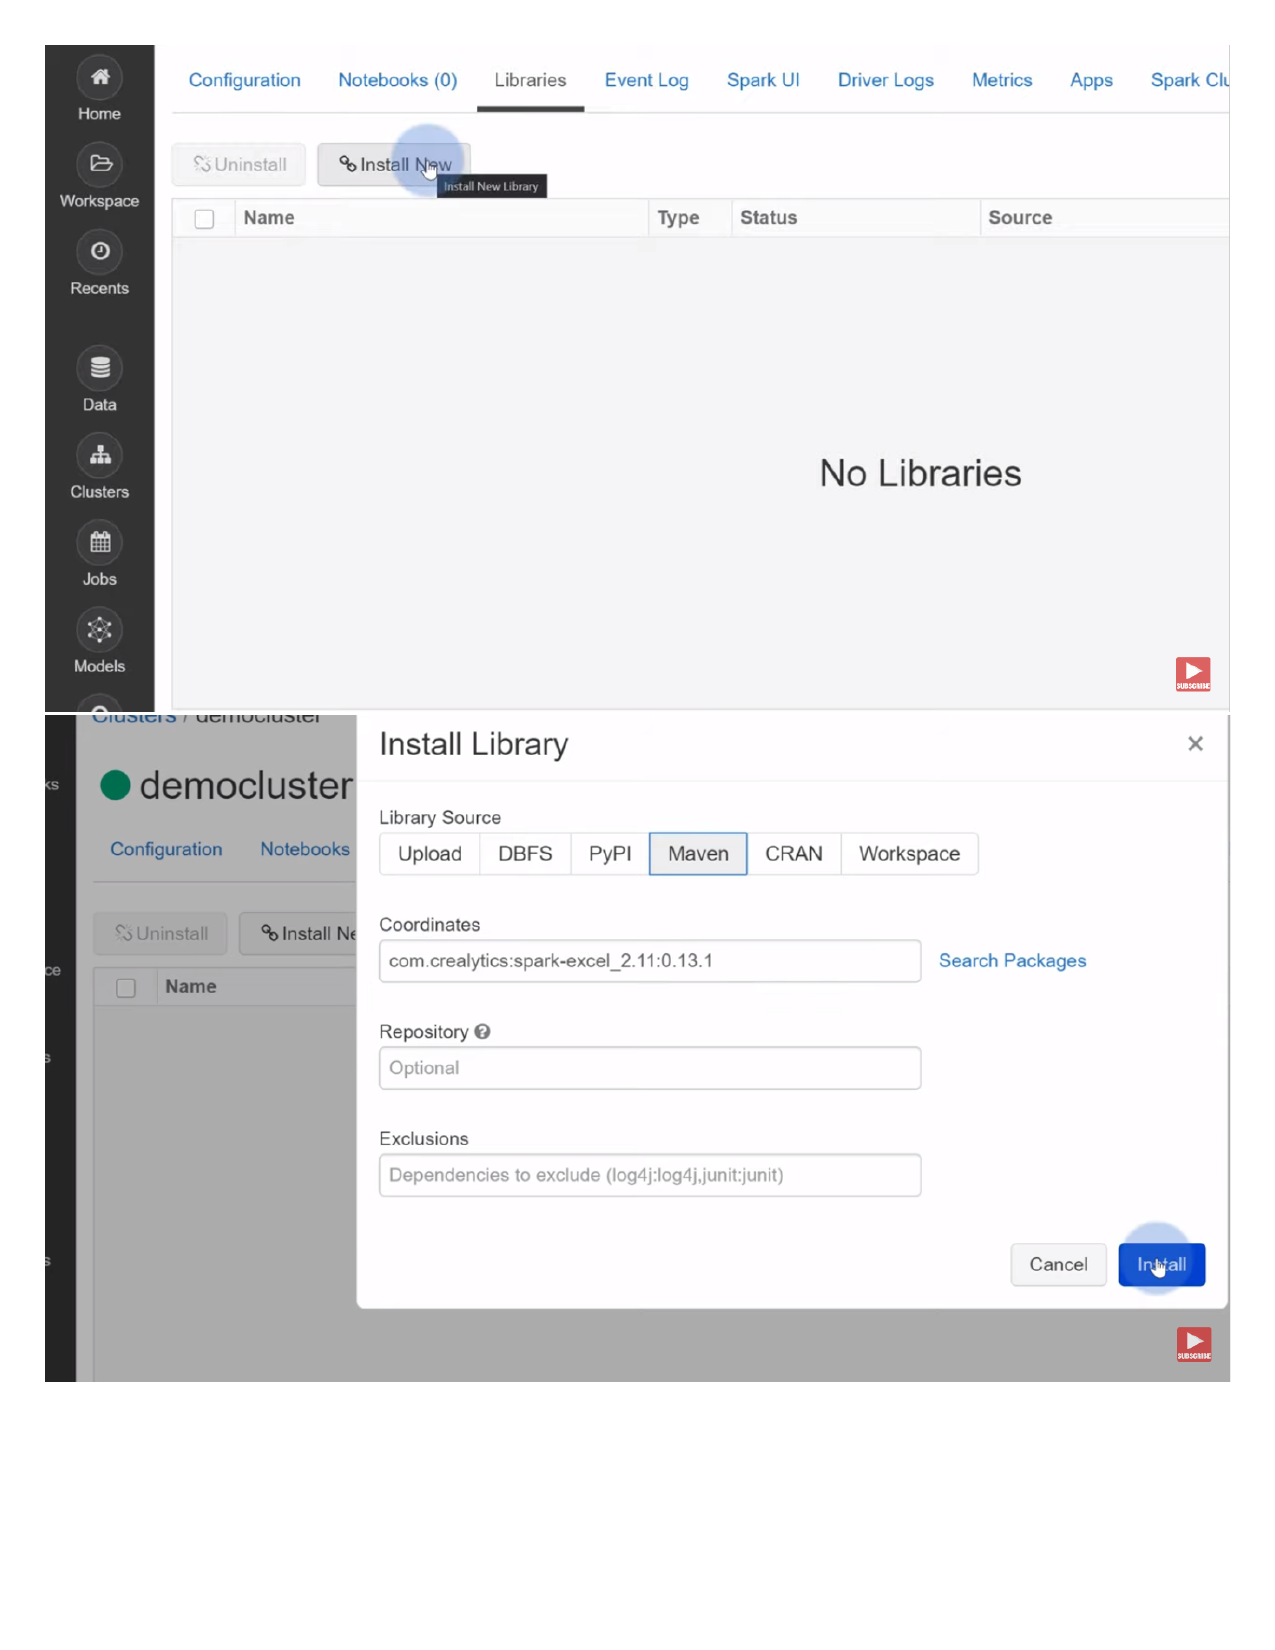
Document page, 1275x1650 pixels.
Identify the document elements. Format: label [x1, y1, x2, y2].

picture [45, 715, 1230, 1382]
picture [45, 45, 1230, 712]
